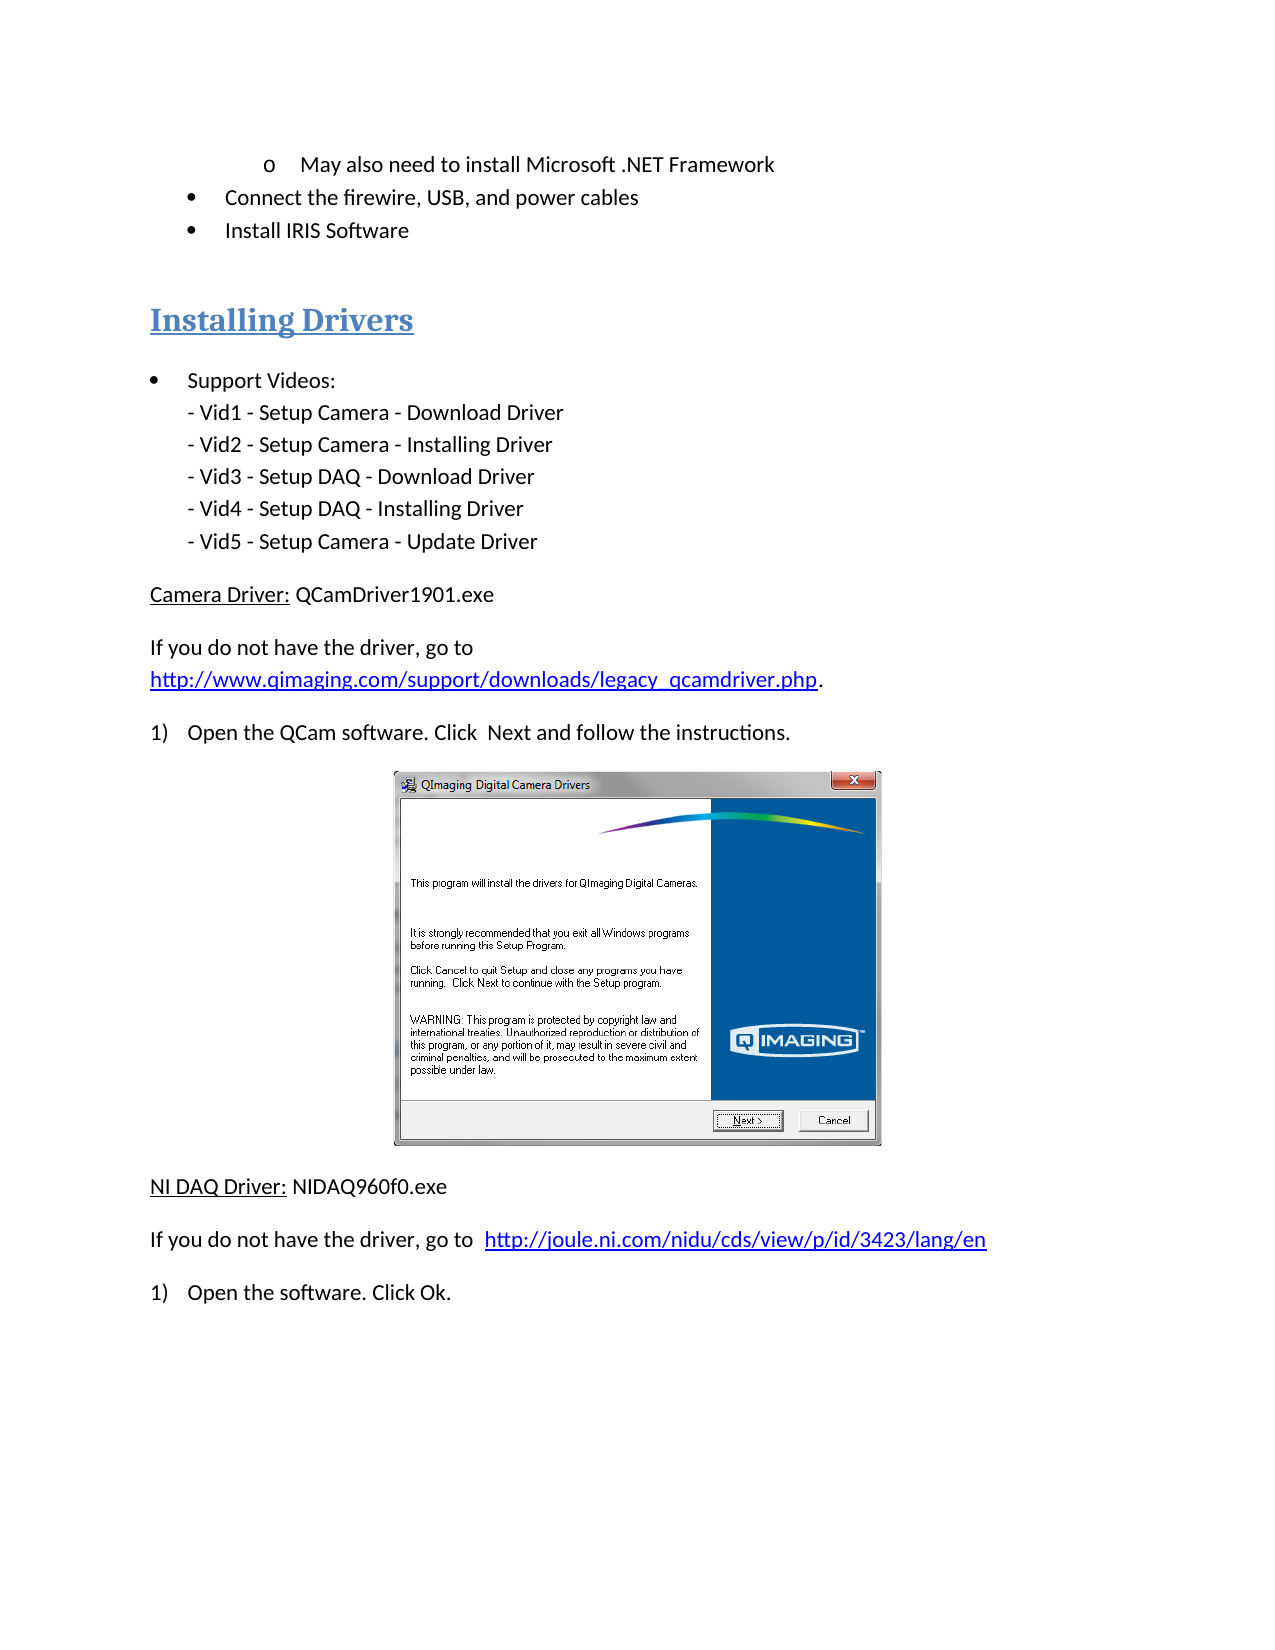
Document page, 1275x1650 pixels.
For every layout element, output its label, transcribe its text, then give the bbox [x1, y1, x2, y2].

text NI DAQ Driver: NIDAQ960f0.exe [150, 1172, 1125, 1200]
list - Vid1 - Setup Camera - Download Driver [187, 398, 1125, 426]
list May also need to install Microsoft .NET Framework [262, 150, 1125, 179]
list - Vid3 - Setup DAQ - Download Driver [187, 462, 1125, 490]
text If you do not have the driver, go to http://www.qimaging.com/support/downloads/legacy_qcamdriver.php. [150, 633, 1125, 693]
list Support Videos: [150, 366, 1125, 394]
text If you do not have the driver, go to http://joule.ni.com/nidu/cds/view/p/id/3423/lang/en [150, 1225, 1125, 1253]
list Open the QCam software. Click Next and follow the instructions. [150, 718, 1125, 746]
list - Vid5 - Setup Camera - Update Driver [187, 527, 1125, 555]
picture [393, 771, 882, 1146]
list - Vid4 - Setup DAQ - Installing Driver [187, 494, 1125, 523]
list Connect the firewire, USB, and power cables [187, 183, 1125, 212]
list Open the software. Click Ok. [150, 1278, 1125, 1306]
list Install IRIS Software [187, 216, 1125, 244]
list - Vid2 - Setup Camera - Installing Driver [187, 430, 1125, 458]
subtitle Installing Drivers [150, 301, 1125, 339]
text Camera Driver: QCamDriver1901.exe [150, 580, 1125, 608]
